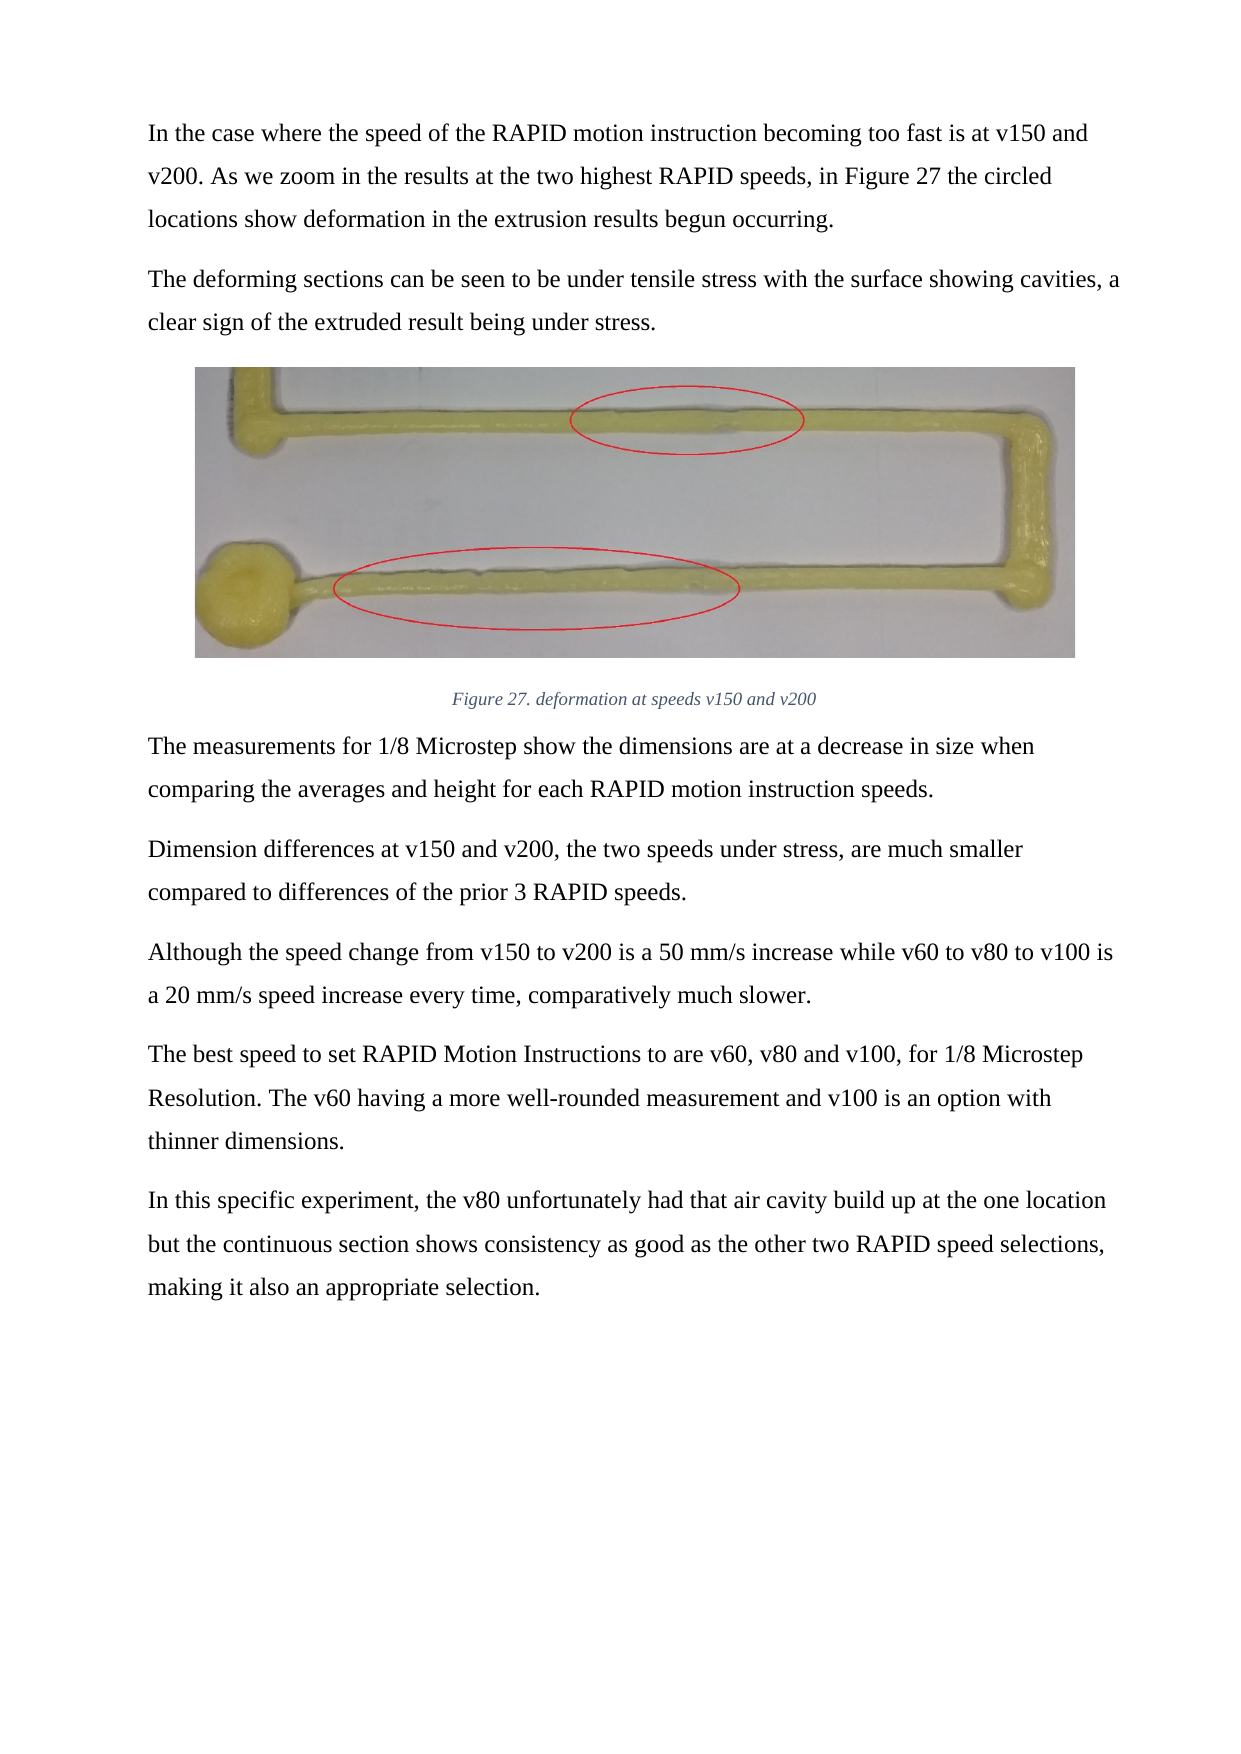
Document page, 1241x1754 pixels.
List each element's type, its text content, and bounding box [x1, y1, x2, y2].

picture [194, 367, 1075, 658]
text The measurements for 1/8 Microstep show the dimensions are at a decrease in size when comparing the averages and height for each RAPID motion instruction speeds. [148, 731, 1122, 803]
text Dimension differences at v150 and v200, the two speeds under stress, are much smaller compared to differences of the prior 3 RAPID speeds. [148, 834, 1122, 906]
text In this specific experiment, the v80 unfortunately had that air cavity build up at the one location but the continuous section shows consistency as good as the other two RAPID speed selections, making it also an appropriate selection. [148, 1186, 1122, 1301]
text In the case where the speed of the RAPID motion instruction becoming too fast is at v150 and v200. As we zoom in the results at the two highest RAPID speeds, in Figure 27 the circled locations show deformation in the extrusion results begun occurring. [148, 118, 1122, 233]
text Although the speed change from v150 to v200 is a 50 mm/s increase while v60 to v80 to v100 is a 20 mm/s speed increase every time, comparatively much slower. [148, 937, 1122, 1008]
text The deforming sections can be seen to be under tensile stress with the surface showing cavities, a clear sign of the extruded result being under stress. [148, 264, 1122, 336]
text Figure 27. deformation at speeds v150 and v200 [148, 688, 1122, 710]
text The best speed to set RAPID Motion Instructions to are v60, v80 and v100, for 1/8 Microstep Resolution. The v60 having a more well-rounded measurement and v100 is an option with thinner dimensions. [148, 1039, 1122, 1154]
